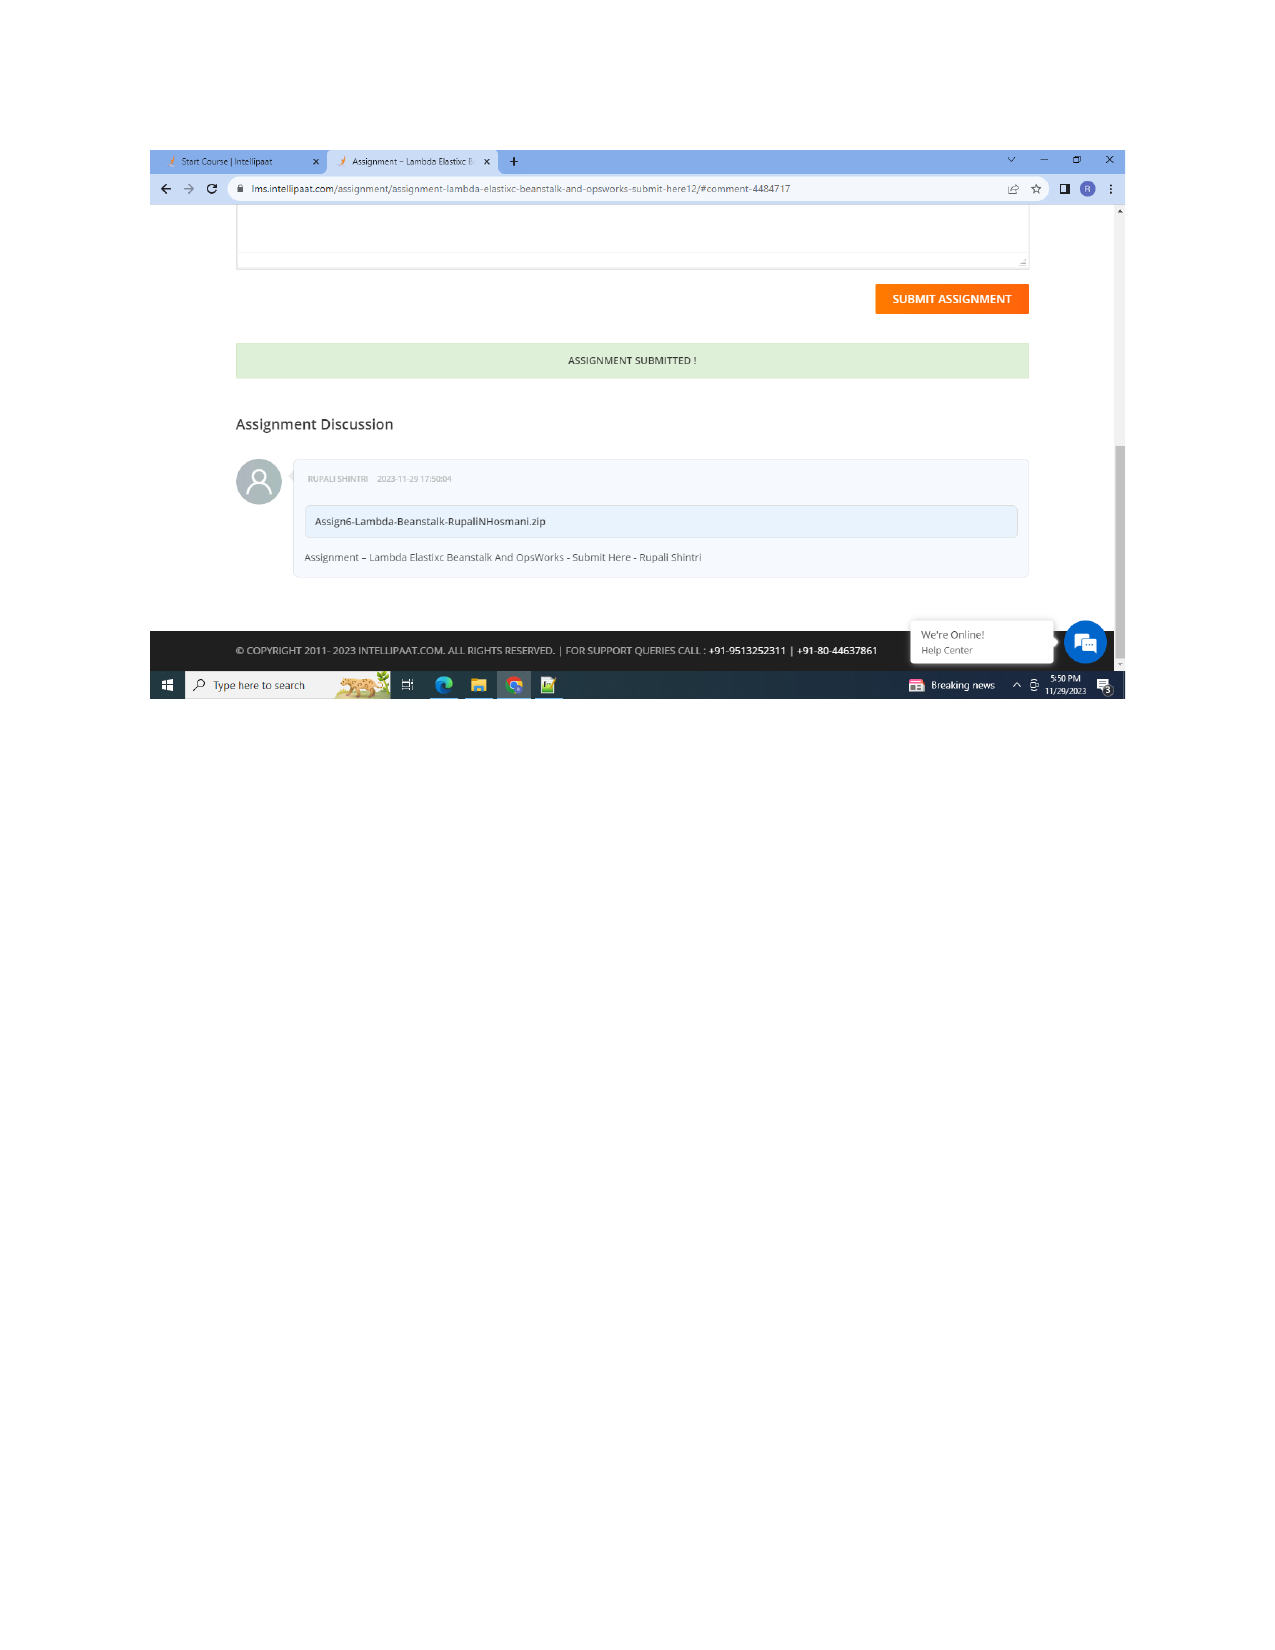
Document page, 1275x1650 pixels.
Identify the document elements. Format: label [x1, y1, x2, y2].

picture [150, 150, 1125, 699]
